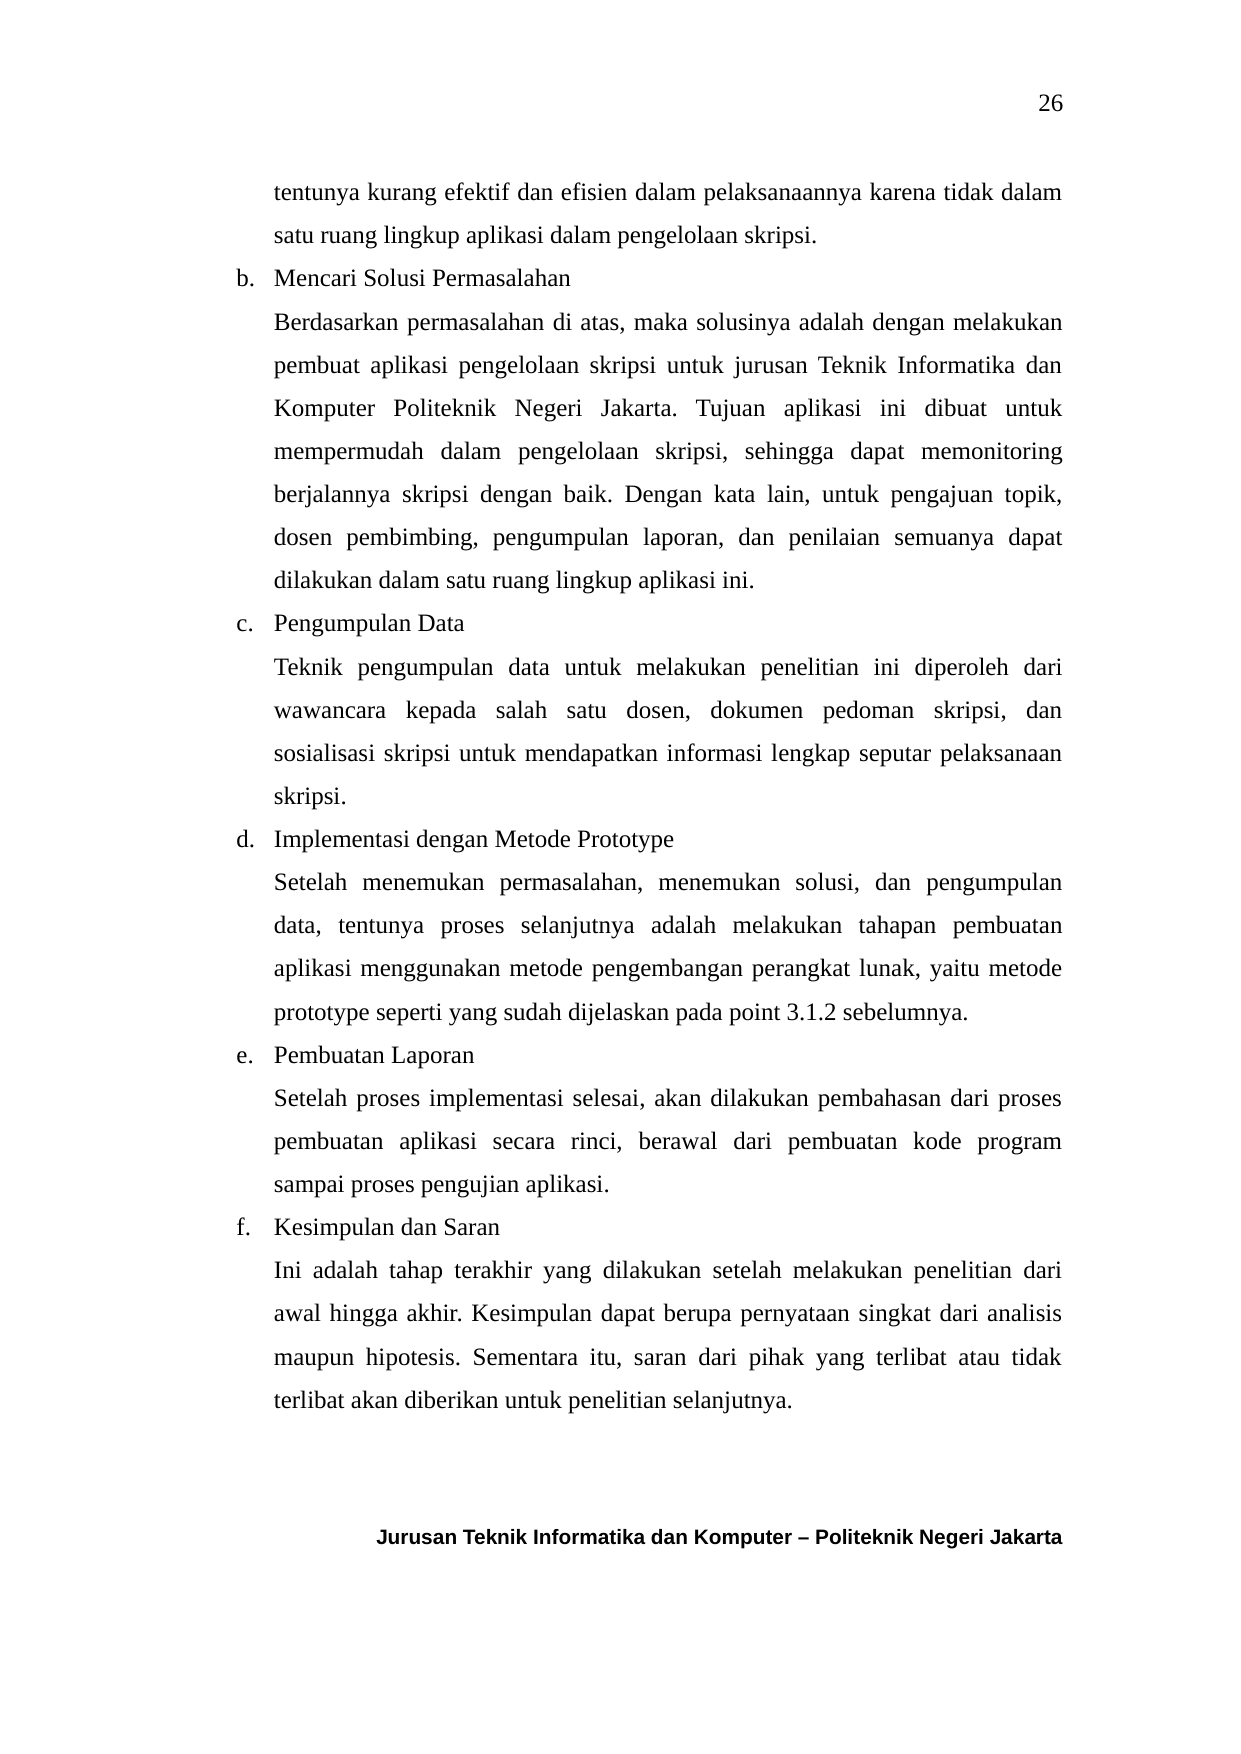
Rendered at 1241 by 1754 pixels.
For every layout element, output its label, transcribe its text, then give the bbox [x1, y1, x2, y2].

list Implementasi dengan Metode Prototype [236, 824, 1063, 853]
list Pembuatan Laporan [236, 1040, 1063, 1068]
list Setelah menemukan permasalahan, menemukan solusi, dan pengumpulan data, tentunya proses selanjutnya adalah melakukan tahapan pembuatan aplikasi menggunakan metode pengembangan perangkat lunak, yaitu metode prototype seperti yang sudah dijelaskan pada point 3.1.2 sebelumnya. [274, 867, 1063, 1025]
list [274, 177, 1063, 249]
list Ini adalah tahap terakhir yang dilakukan setelah melakukan penelitian dari awal hingga akhir. Kesimpulan dapat berupa pernyataan singkat dari analisis maupun hipotesis. Sementara itu, saran dari pihak yang terlibat atau tidak terlibat akan diberikan untuk penelitian selanjutnya. [274, 1255, 1063, 1413]
list Berdasarkan permasalahan di atas, maka solusinya adalah dengan melakukan pembuat aplikasi pengelolaan skripsi untuk jurusan Teknik Informatika dan Komputer Politeknik Negeri Jakarta. Tujuan aplikasi ini dibuat untuk mempermudah dalam pengelolaan skripsi, sehingga dapat memonitoring berjalannya skripsi dengan baik. Dengan kata lain, untuk pengajuan topik, dosen pembimbing, pengumpulan laporan, dan penilaian semuanya dapat dilakukan dalam satu ruang lingkup aplikasi ini. [274, 307, 1063, 594]
list Teknik pengumpulan data untuk melakukan penelitian ini diperoleh dari wawancara kepada salah satu dosen, dokumen pedoman skripsi, dan sosialisasi skripsi untuk mendapatkan informasi lengkap seputar pelaksanaan skripsi. [274, 652, 1063, 810]
list Pengumpulan Data [236, 608, 1063, 637]
list Setelah proses implementasi selesai, akan dilakukan pembahasan dari proses pembuatan aplikasi secara rinci, berawal dari pembuatan kode program sampai proses pengujian aplikasi. [274, 1083, 1063, 1198]
list Mencari Solusi Permasalahan [236, 263, 1063, 292]
list Kesimpulan dan Saran [236, 1212, 1063, 1241]
